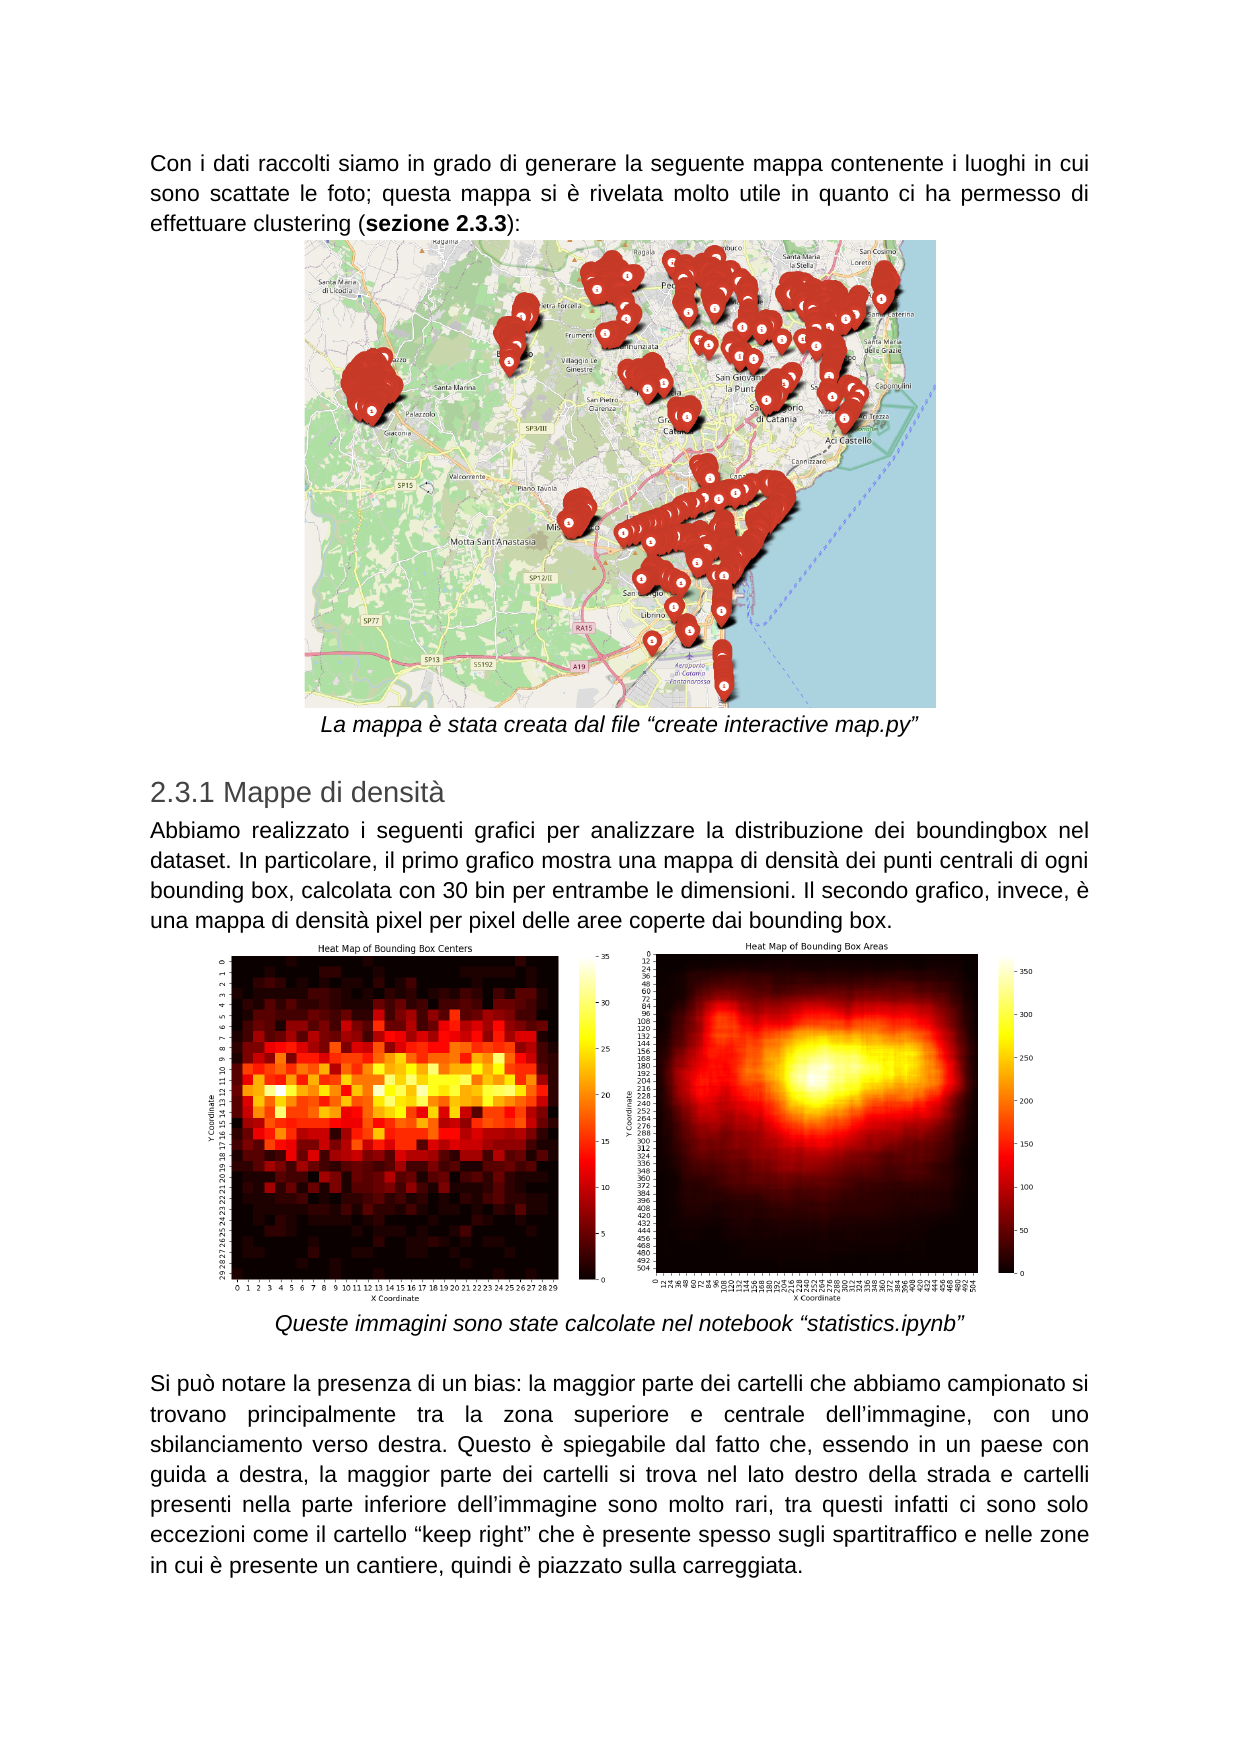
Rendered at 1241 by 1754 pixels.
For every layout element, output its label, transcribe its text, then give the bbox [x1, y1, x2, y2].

text Si può notare la presenza di un bias: la maggior parte dei cartelli che abbiamo campionato si trovano principalmente tra la zona superiore e centrale dell’immagine, con uno sbilanciamento verso destra. Questo è spiegabile dal fatto che, essendo in un paese con guida a destra, la maggior parte dei cartelli si trova nel lato destro della strada e cartelli presenti nella parte inferiore dell’immagine sono molto rari, tra questi infatti ci sono solo eccezioni come il cartello “keep right” che è presente spesso sugli spartitraffico e nelle zone in cui è presente un cantiere, quindi è piazzato sulla carreggiata. [150, 1370, 1090, 1578]
picture [621, 937, 1038, 1307]
picture [304, 240, 936, 708]
subtitle 2.3.1 Mappe di densità [150, 775, 1090, 808]
text La mappa è stata creata dal file “create interactive map.py” [150, 711, 1090, 737]
text Queste immagini sono state calcolate nel notebook “statistics.ipynb” [150, 1310, 1090, 1336]
text Abbiamo realizzato i seguenti grafici per analizzare la distribuzione dei boundingbox nel dataset. In particolare, il primo grafico mostra una mappa di densità dei punti centrali di ogni bounding box, calcolata con 30 bin per entrambe le dimensioni. Il secondo grafico, invece, è una mappa di densità pixel per pixel delle aree coperte dai bounding box. [150, 817, 1090, 933]
text Con i dati raccolti siamo in grado di generare la seguente mappa contenente i luoghi in cui sono scattate le foto; questa mappa si è rivelata molto utile in quanto ci ha permesso di effettuare clustering (sezione 2.3.3): [150, 150, 1090, 237]
picture [203, 939, 615, 1307]
